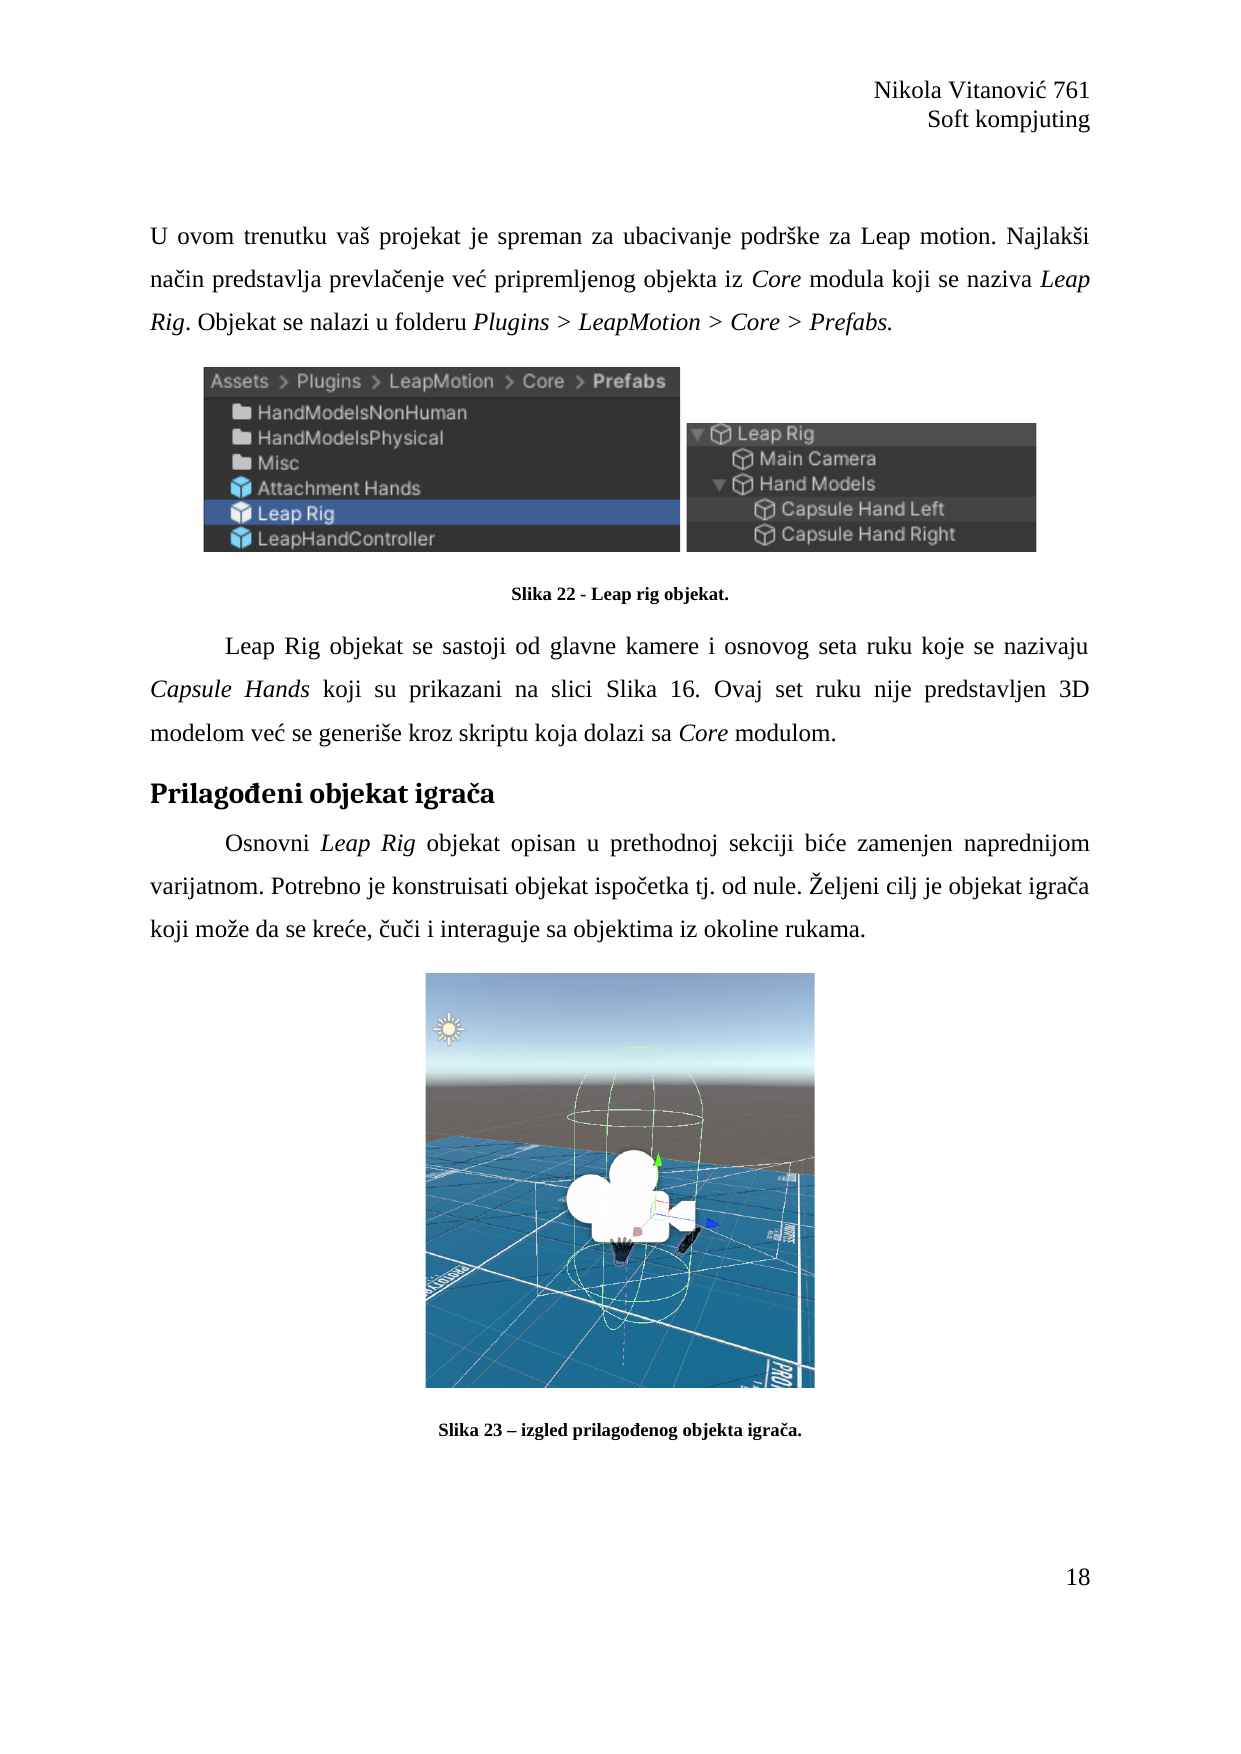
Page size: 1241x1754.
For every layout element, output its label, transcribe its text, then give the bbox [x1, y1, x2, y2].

picture [203, 367, 681, 552]
subtitle Prilagođeni objekat igrača [150, 777, 1090, 811]
picture [686, 423, 1037, 552]
text Leap Rig objekat se sastoji od glavne kamere i osnovog seta ruku koje se nazivaju Capsule Hands koji su prikazani na slici 16. Ovaj set ruku nije predstavljen 3D modelom već se generiše kroz skriptu koja dolazi sa Core modulom. [150, 631, 1090, 746]
picture [425, 973, 815, 1388]
text Slika 22 - Leap rig objekat. [150, 582, 1090, 604]
text Slika 23 – izgled prilagođenog objekta igrača. [150, 1419, 1090, 1441]
text Osnovni Leap Rig objekat opisan u prethodnoj sekciji biće zamenjen naprednijom varijatnom. Potrebno je konstruisati objekat ispočetka tj. od nule. Željeni cilj je objekat igrača koji može da se kreće, čuči i interaguje sa objektima iz okoline rukama. [150, 828, 1090, 943]
text U ovom trenutku vaš projekat je spreman za ubacivanje podrške za Leap motion. Najlakši način predstavlja prevlačenje već pripremljenog objekta iz Core modula koji se naziva Leap Rig. Objekat se nalazi u folderu Plugins > LeapMotion > Core > Prefabs. [150, 221, 1090, 336]
